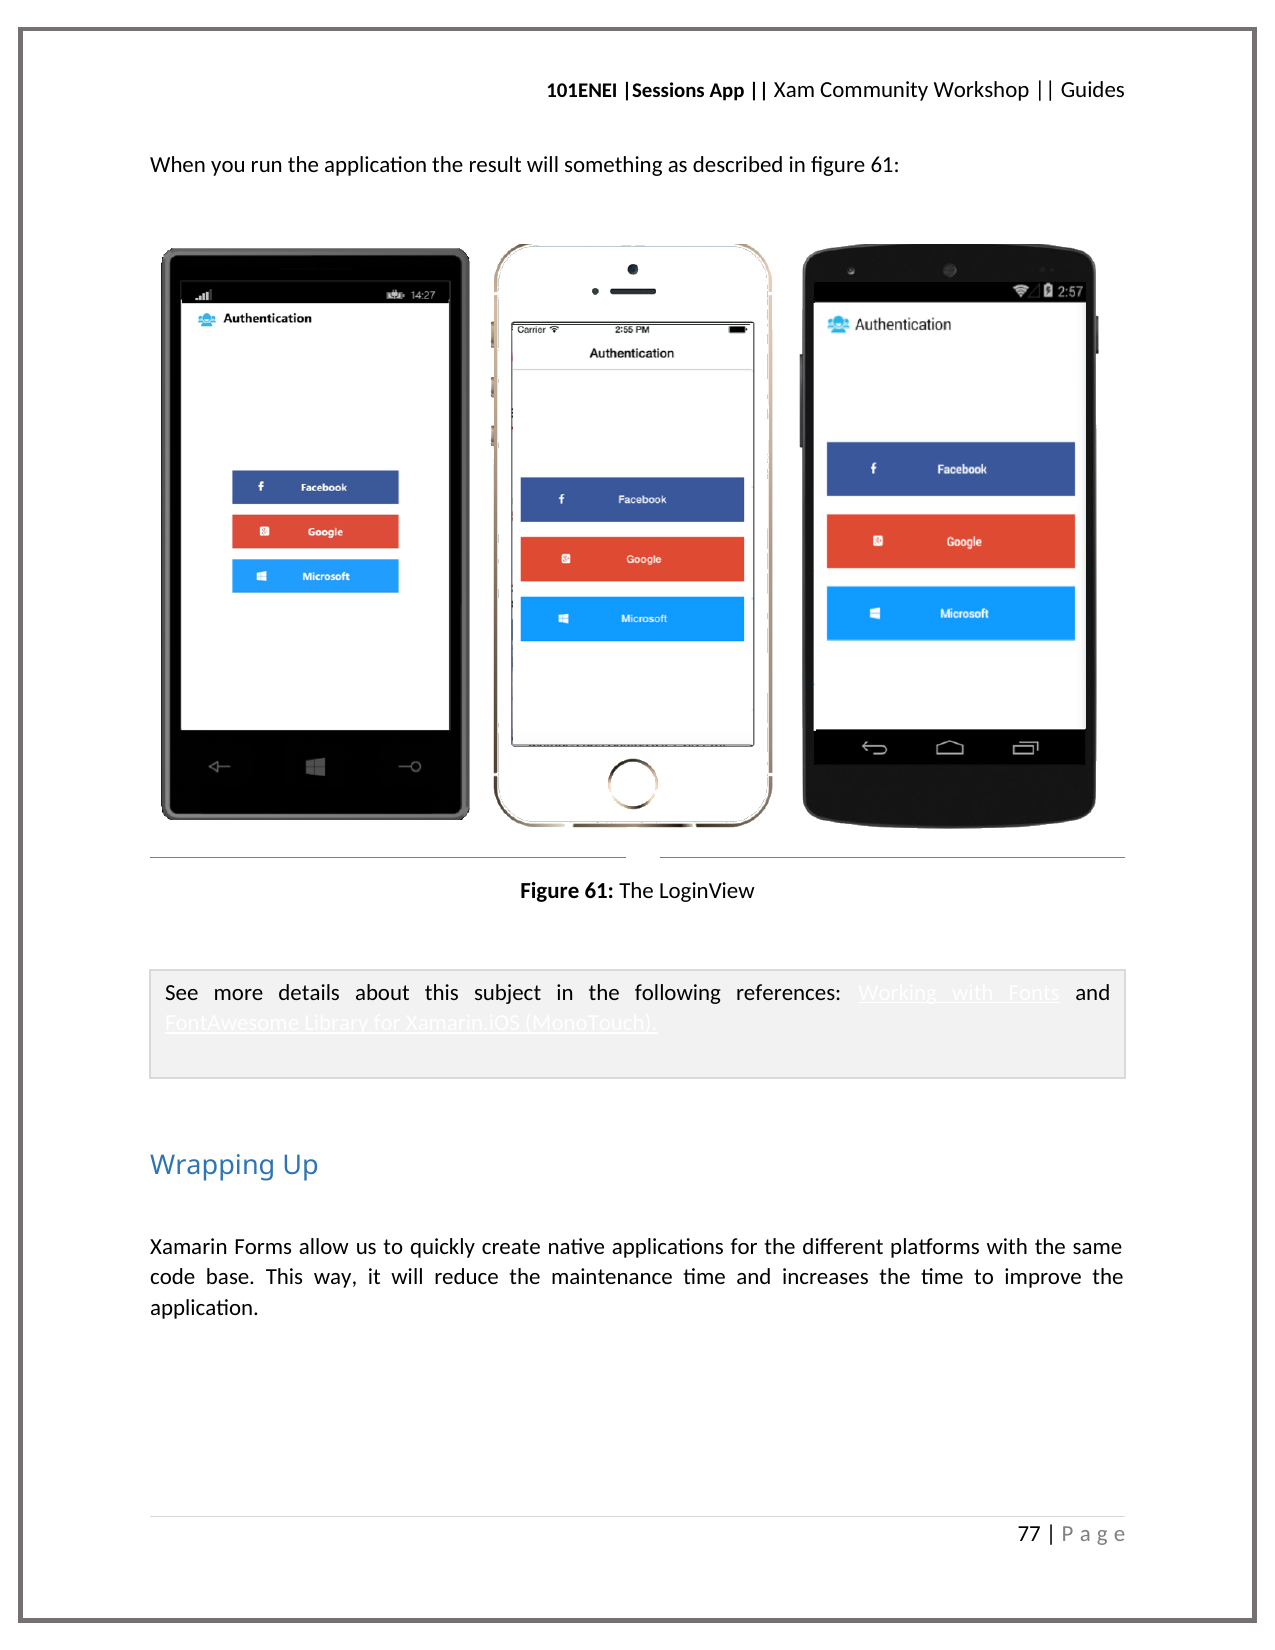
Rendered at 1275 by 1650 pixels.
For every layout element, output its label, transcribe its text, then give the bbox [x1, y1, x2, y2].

text When you run the application the result will something as described in figure 61: [150, 150, 1125, 178]
picture [150, 244, 1125, 858]
text Xamarin Forms allow us to quickly create native applications for the different platforms with the same code base. This way, it will reduce the maintenance time and increases the time to improve the application. [150, 1232, 1125, 1321]
subtitle Wrapping Up [150, 1146, 1125, 1182]
text Figure 61: The LoginView [150, 877, 1125, 905]
